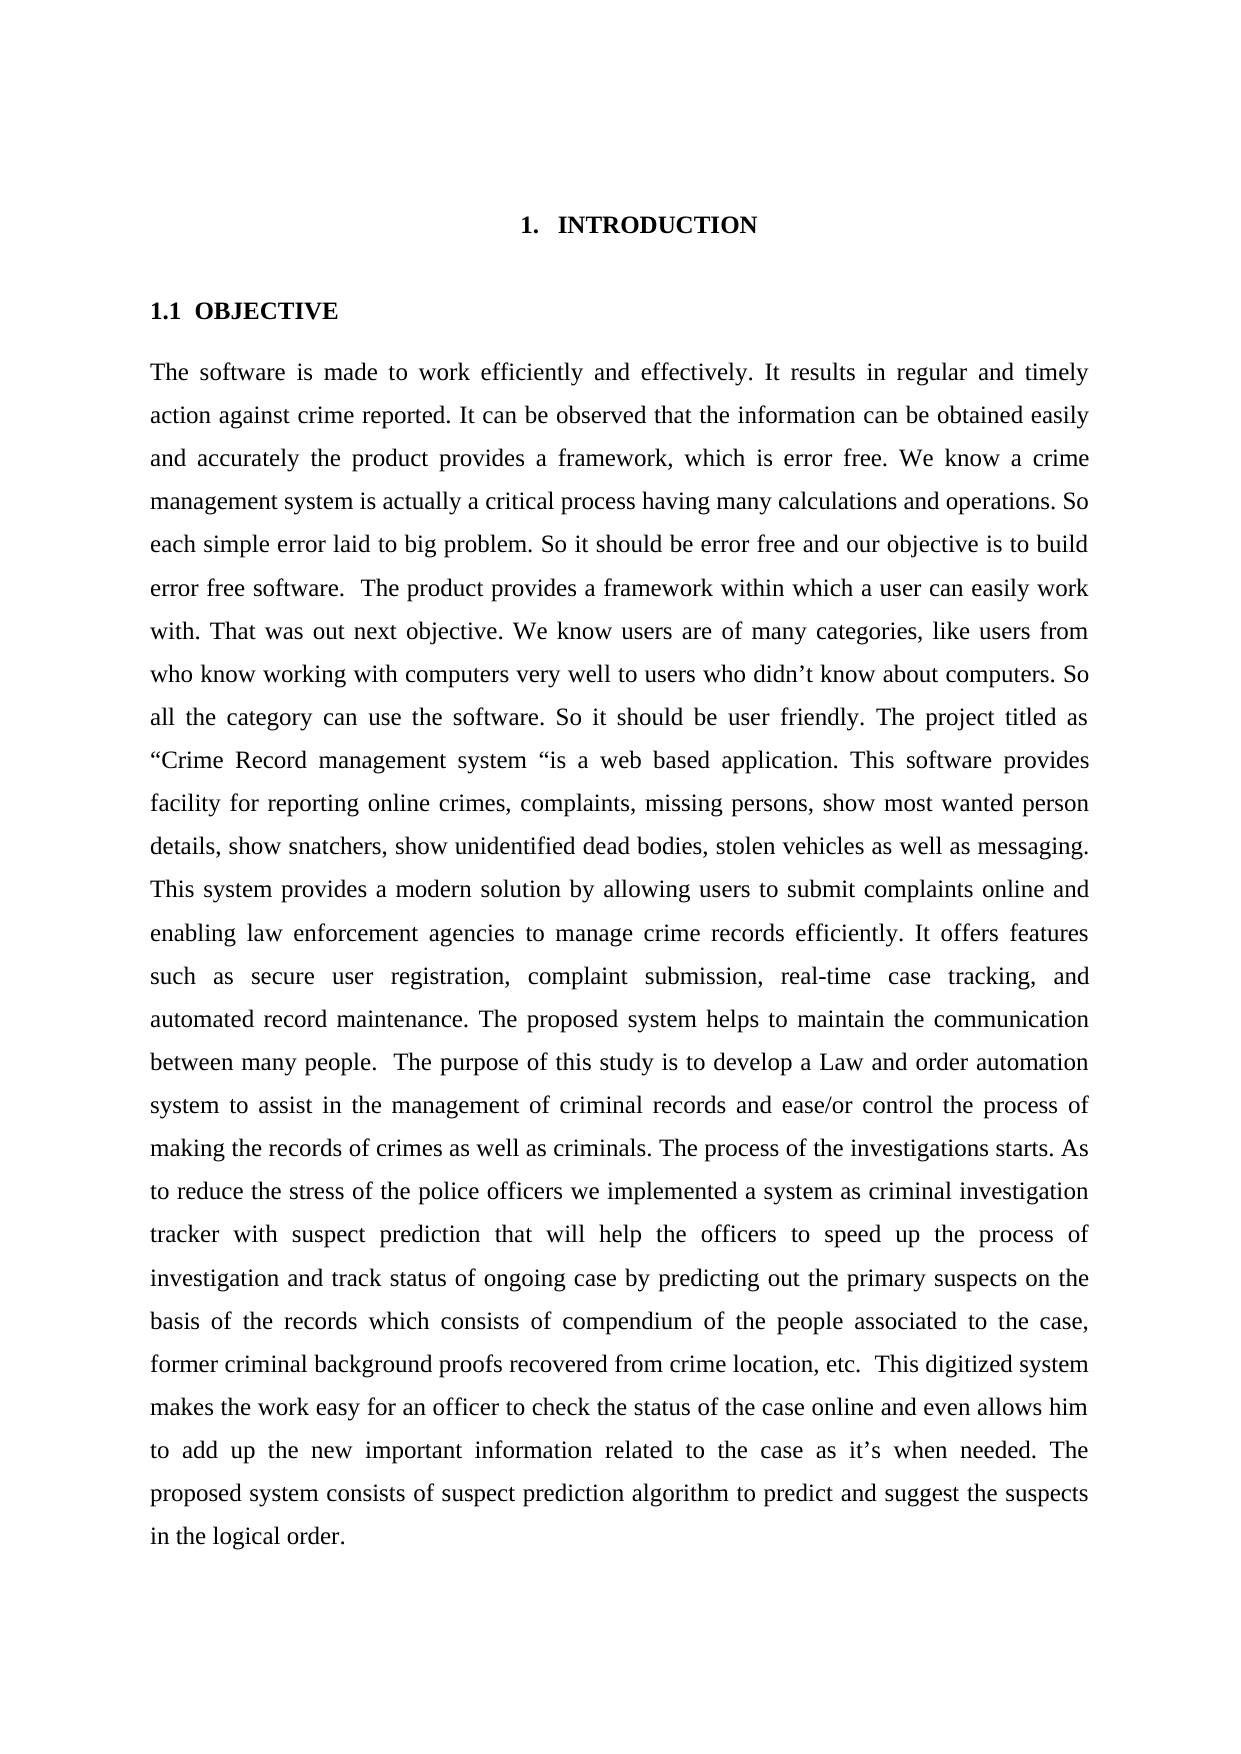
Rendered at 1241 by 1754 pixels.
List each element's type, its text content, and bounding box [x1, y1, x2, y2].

list The software is made to work efficiently and effectively. It results in regular and timely action against crime reported. It can be observed that the information can be obtained easily and accurately the product provides a framework, which is error free. We know a crime management system is actually a critical process having many calculations and operations. So each simple error laid to big problem. So it should be error free and our objective is to build error free software. The product provides a framework within which a user can easily work with. That was out next objective. We know users are of many categories, like users from who know working with computers very well to users who didn’t know about computers. So all the category can use the software. So it should be user friendly. The project titled as “Crime Record management system “is a web based application. This software provides facility for reporting online crimes, complaints, missing persons, show most wanted person details, show snatchers, show unidentified dead bodies, stolen vehicles as well as messaging. This system provides a modern solution by allowing users to submit complaints online and enabling law enforcement agencies to manage crime records efficiently. It offers features such as secure user registration, complaint submission, real-time case tracking, and automated record maintenance. The proposed system helps to maintain the communication between many people. The purpose of this study is to develop a Law and order automation system to assist in the management of criminal records and ease/or control the process of making the records of crimes as well as criminals. The process of the investigations starts. As to reduce the stress of the police officers we implemented a system as criminal investigation tracker with suspect prediction that will help the officers to speed up the process of investigation and track status of ongoing case by predicting out the primary suspects on the basis of the records which consists of compendium of the people associated to the case, former criminal background proofs recovered from crime location, etc. This digitized system makes the work easy for an officer to check the status of the case online and even allows him to add up the new important information related to the case as it’s when needed. The proposed system consists of suspect prediction algorithm to predict and suggest the suspects in the logical order. [150, 357, 1090, 1550]
list INTRODUCTION [187, 210, 1090, 238]
list OBJECTIVE [150, 296, 1090, 325]
